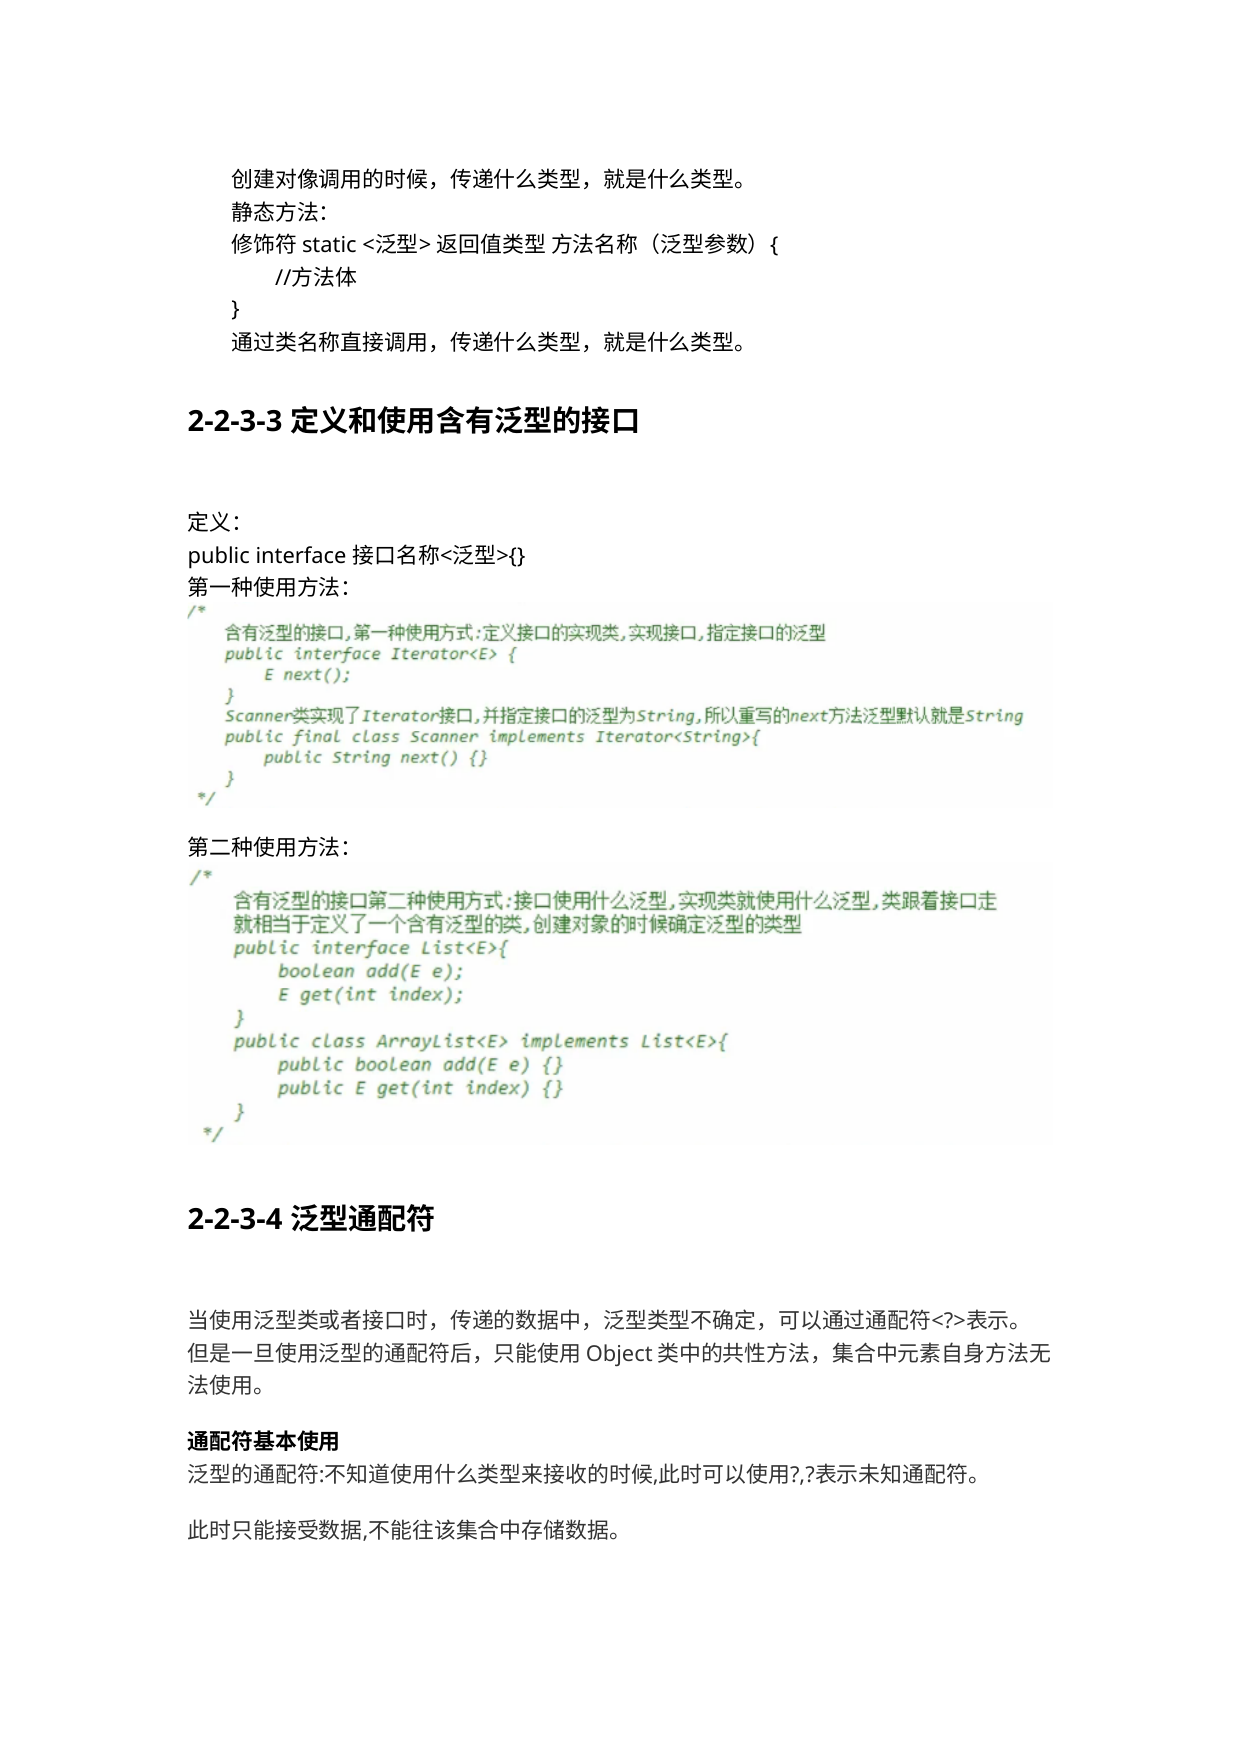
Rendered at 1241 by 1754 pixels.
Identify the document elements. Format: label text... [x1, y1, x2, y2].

subtitle 2-2-3-4 泛型通配符 [187, 1184, 1053, 1249]
picture [187, 602, 1053, 808]
text 定义： [187, 505, 1053, 537]
list } [231, 292, 1053, 324]
text 此时只能接受数据,不能往该集合中存储数据。 [187, 1512, 1053, 1545]
list 修饰符 static <泛型> 返回值类型 方法名称（泛型参数）{ [231, 227, 1053, 259]
list 通过类名称直接调用，传递什么类型，就是什么类型。 [231, 324, 1053, 357]
text 当使用泛型类或者接口时，传递的数据中，泛型类型不确定，可以通过通配符<?>表示。但是一旦使用泛型的通配符后，只能使用Object类中的共性方法，集合中元素自身方法无法使用。 [187, 1303, 1053, 1401]
text public interface 接口名称<泛型>{} [187, 537, 1053, 570]
list 创建对像调用的时候，传递什么类型，就是什么类型。 [231, 162, 1053, 194]
text 泛型的通配符:不知道使用什么类型来接收的时候,此时可以使用?,?表示未知通配符。 [187, 1456, 1053, 1489]
text 第二种使用方法： [187, 830, 1053, 862]
list 静态方法： [231, 194, 1053, 227]
subtitle 2-2-3-3 定义和使用含有泛型的接口 [187, 386, 1053, 451]
list //方法体 [231, 259, 1053, 292]
picture [187, 862, 1053, 1145]
text 第一种使用方法： [187, 570, 1053, 602]
text 通配符基本使用 [187, 1424, 1053, 1456]
